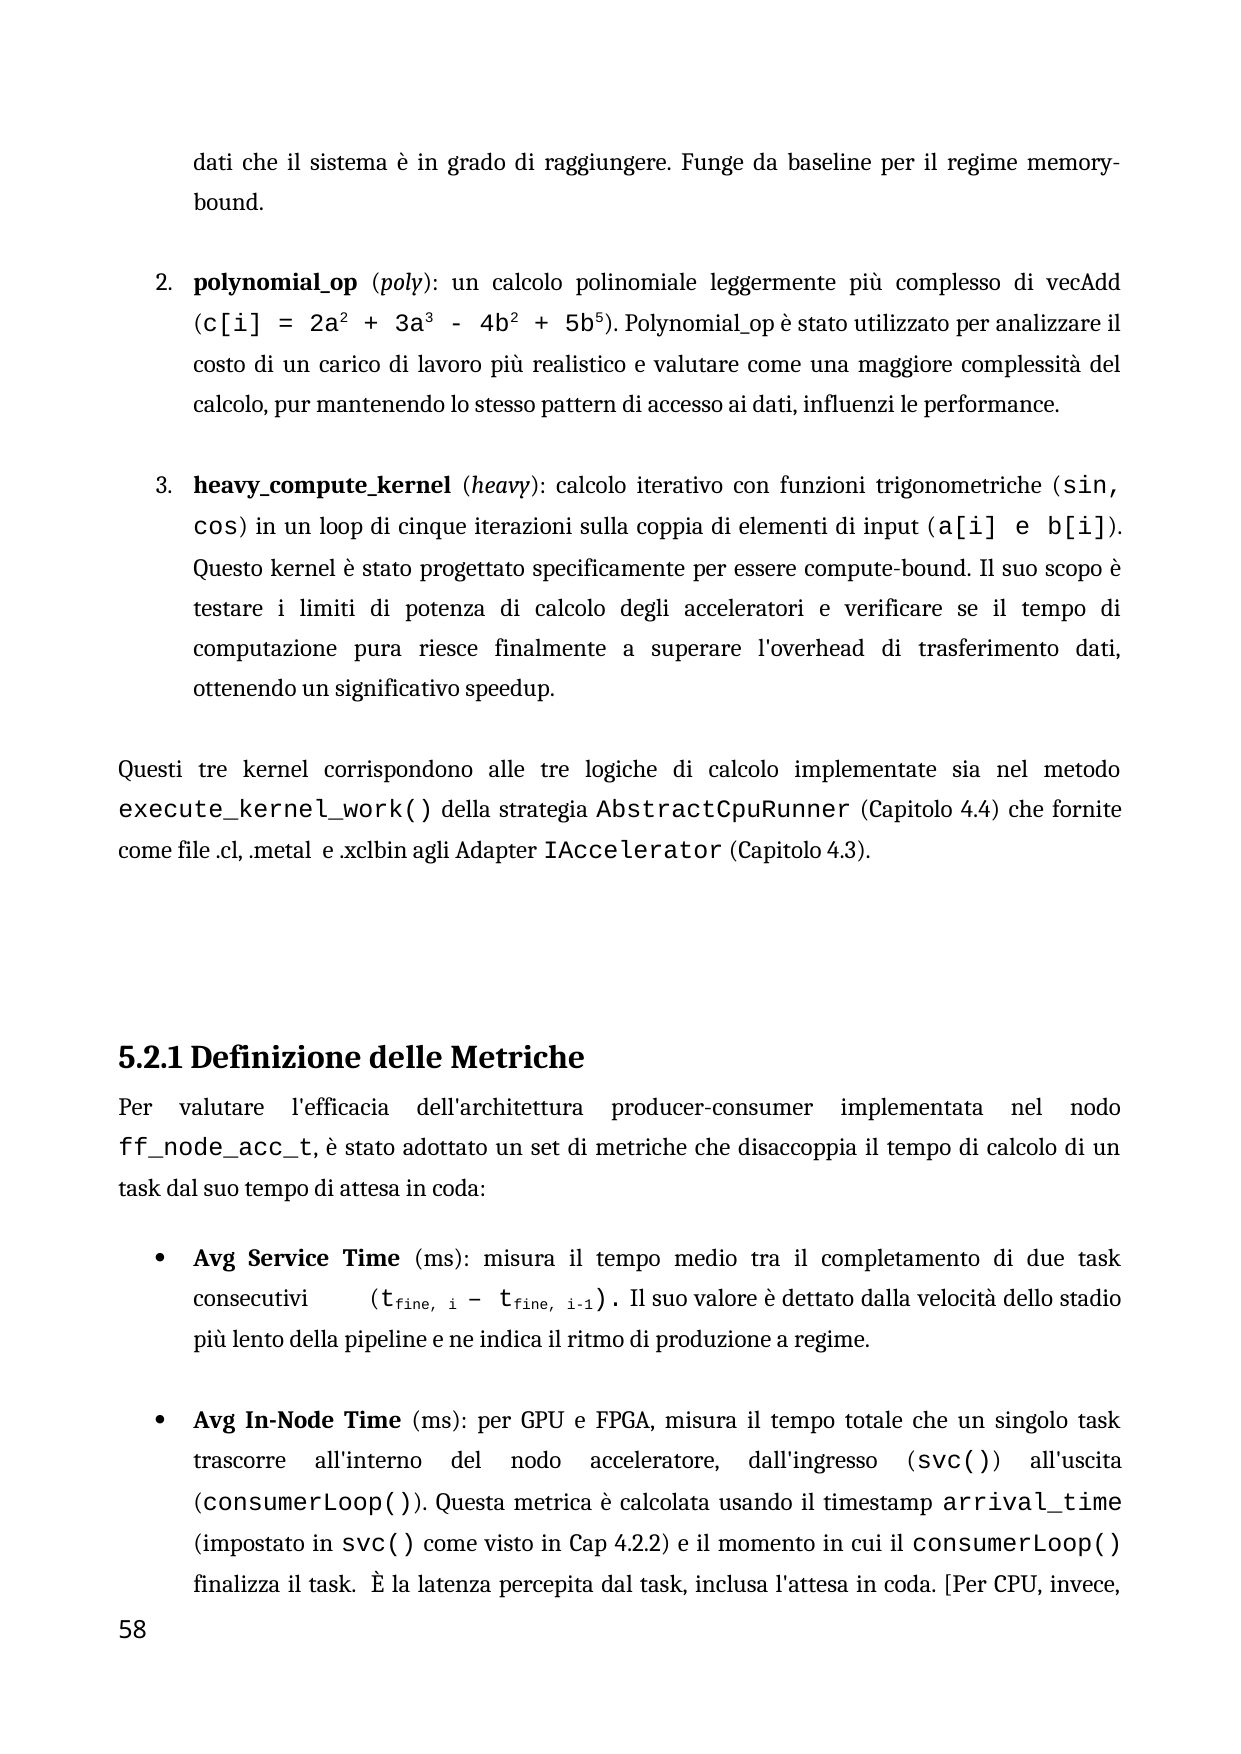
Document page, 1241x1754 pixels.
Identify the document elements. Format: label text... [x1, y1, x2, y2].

list Avg Service Time (ms): misura il tempo medio tra il completamento di due task consecutivi (tfine, i – tfine, i-1). Il suo valore è dettato dalla velocità dello stadio più lento della pipeline e ne indica il ritmo di produzione a regime. [156, 1244, 1122, 1354]
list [156, 1406, 1122, 1599]
list heavy_compute_kernel (heavy): calcolo iterativo con funzioni trigonometriche (sin, cos) in un loop di cinque iterazioni sulla coppia di elementi di input (a[i] e b[i]). Questo kernel è stato progettato specificamente per essere compute-bound. Il suo scopo è testare i limiti di potenza di calcolo degli acceleratori e verificare se il tempo di computazione pura riesce finalmente a superare l'overhead di trasferimento dati, ottenendo un significativo speedup. [156, 471, 1122, 703]
text Per valutare l'efficacia dell'architettura producer-consumer implementata nel nodo ff_node_acc_t, è stato adottato un set di metriche che disaccoppia il tempo di calcolo di un task dal suo tempo di attesa in coda: [118, 1093, 1122, 1203]
list polynomial_op (poly): un calcolo polinomiale leggermente più complesso di vecAdd (c[i] = 2a2 + 3a3 - 4b2 + 5b5). Polynomial_op è stato utilizzato per analizzare il costo di un carico di lavoro più realistico e valutare come una maggiore complessità del calcolo, pur mantenendo lo stesso pattern di accesso ai dati, influenzi le performance. [156, 268, 1122, 419]
text 5.2.1 Definizione delle Metriche [118, 1039, 1122, 1077]
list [156, 148, 1122, 217]
text Questi tre kernel corrispondono alle tre logiche di calcolo implementate sia nel metodo execute_kernel_work() della strategia AbstractCpuRunner (Capitolo 4.4) che fornite come file .cl, .metal e .xclbin agli Adapter IAccelerator (Capitolo 4.3). [118, 754, 1122, 866]
